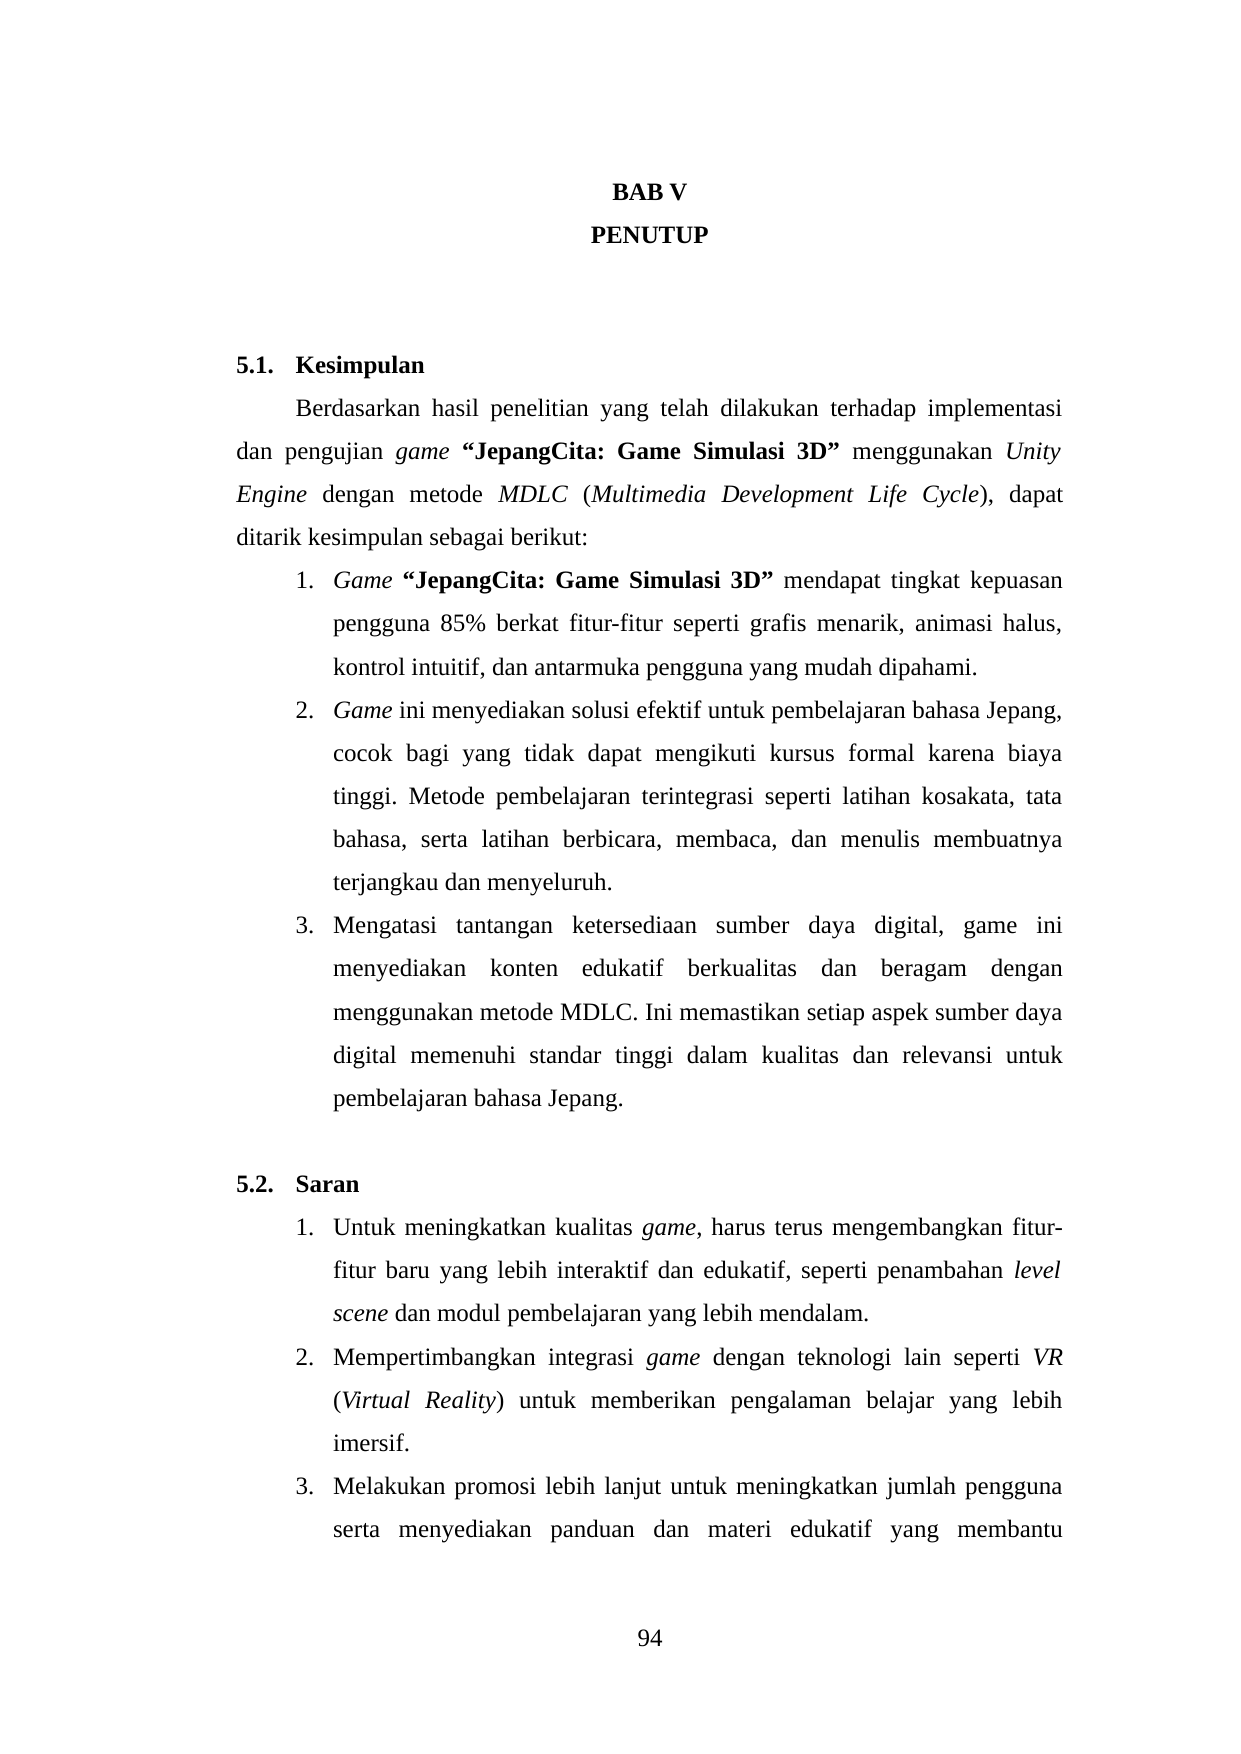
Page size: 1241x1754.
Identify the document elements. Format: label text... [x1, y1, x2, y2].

list Mengatasi tantangan ketersediaan sumber daya digital, game ini menyediakan konten edukatif berkualitas dan beragam dengan menggunakan metode MDLC. Ini memastikan setiap aspek sumber daya digital memenuhi standar tinggi dalam kualitas dan relevansi untuk pembelajaran bahasa Jepang. [295, 910, 1063, 1112]
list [295, 1471, 1063, 1543]
list Untuk meningkatkan kualitas game, harus terus mengembangkan fitur-fitur baru yang lebih interaktif dan edukatif, seperti penambahan level scene dan modul pembelajaran yang lebih mendalam. [295, 1212, 1063, 1327]
subtitle BAB V PENUTUP [236, 177, 1063, 249]
list Game “JepangCita: Game Simulasi 3D” mendapat tingkat kepuasan pengguna 85% berkat fitur-fitur seperti grafis menarik, animasi halus, kontrol intuitif, dan antarmuka pengguna yang mudah dipahami. [295, 565, 1063, 680]
subtitle Saran [236, 1169, 1063, 1198]
subtitle Kesimpulan [236, 350, 1063, 378]
list Mempertimbangkan integrasi game dengan teknologi lain seperti VR (Virtual Reality) untuk memberikan pengalaman belajar yang lebih imersif. [295, 1342, 1063, 1457]
text Berdasarkan hasil penelitian yang telah dilakukan terhadap implementasi dan pengujian game “JepangCita: Game Simulasi 3D” menggunakan Unity Engine dengan metode MDLC (Multimedia Development Life Cycle), dapat ditarik kesimpulan sebagai berikut: [236, 393, 1063, 551]
list Game ini menyediakan solusi efektif untuk pembelajaran bahasa Jepang, cocok bagi yang tidak dapat mengikuti kursus formal karena biaya tinggi. Metode pembelajaran terintegrasi seperti latihan kosakata, tata bahasa, serta latihan berbicara, membaca, dan menulis membuatnya terjangkau dan menyeluruh. [295, 695, 1063, 896]
